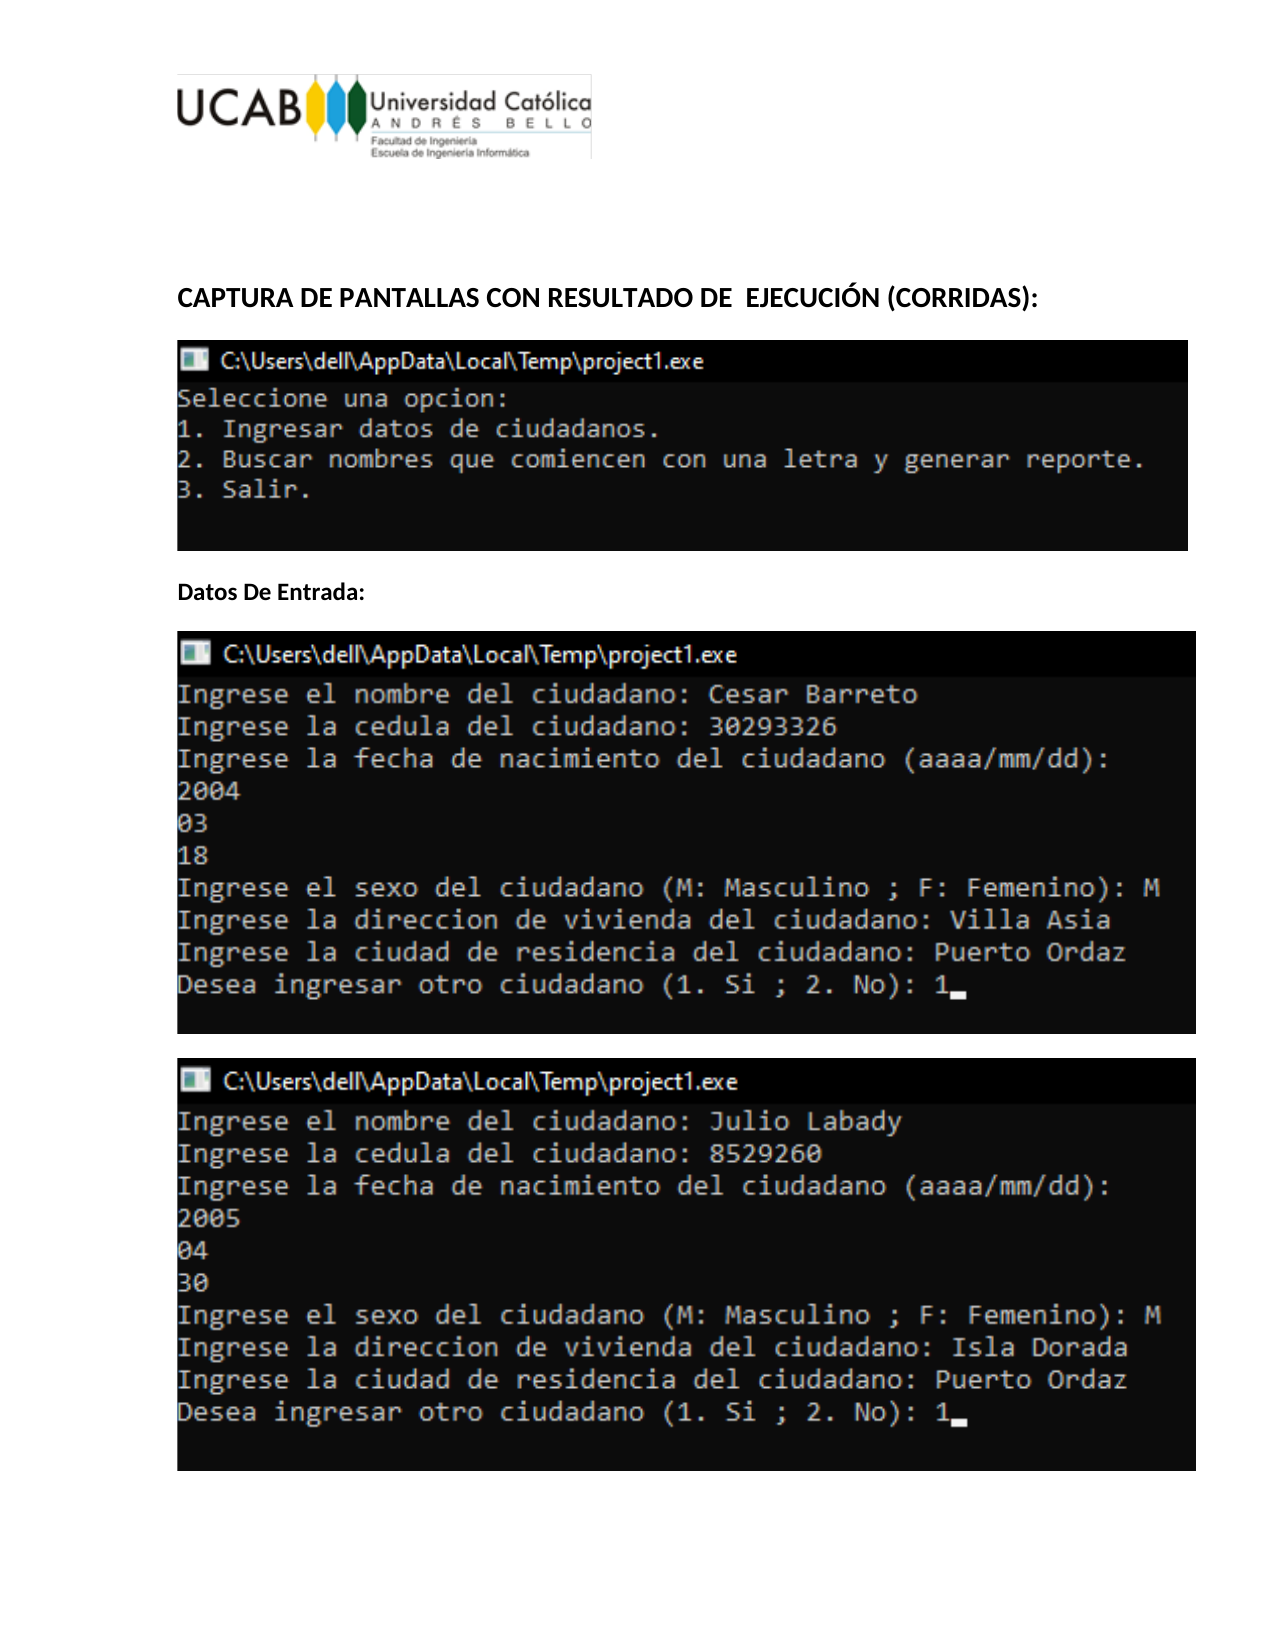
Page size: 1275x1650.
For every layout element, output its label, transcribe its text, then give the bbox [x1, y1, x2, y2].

picture [177, 631, 1196, 1034]
picture [177, 1058, 1196, 1471]
picture [177, 340, 1188, 551]
picture [177, 73, 593, 159]
text Datos De Entrada: [177, 576, 1098, 606]
text CAPTURA DE PANTALLAS CON RESULTADO DE EJECUCIÓN (CORRIDAS): [177, 279, 1098, 315]
